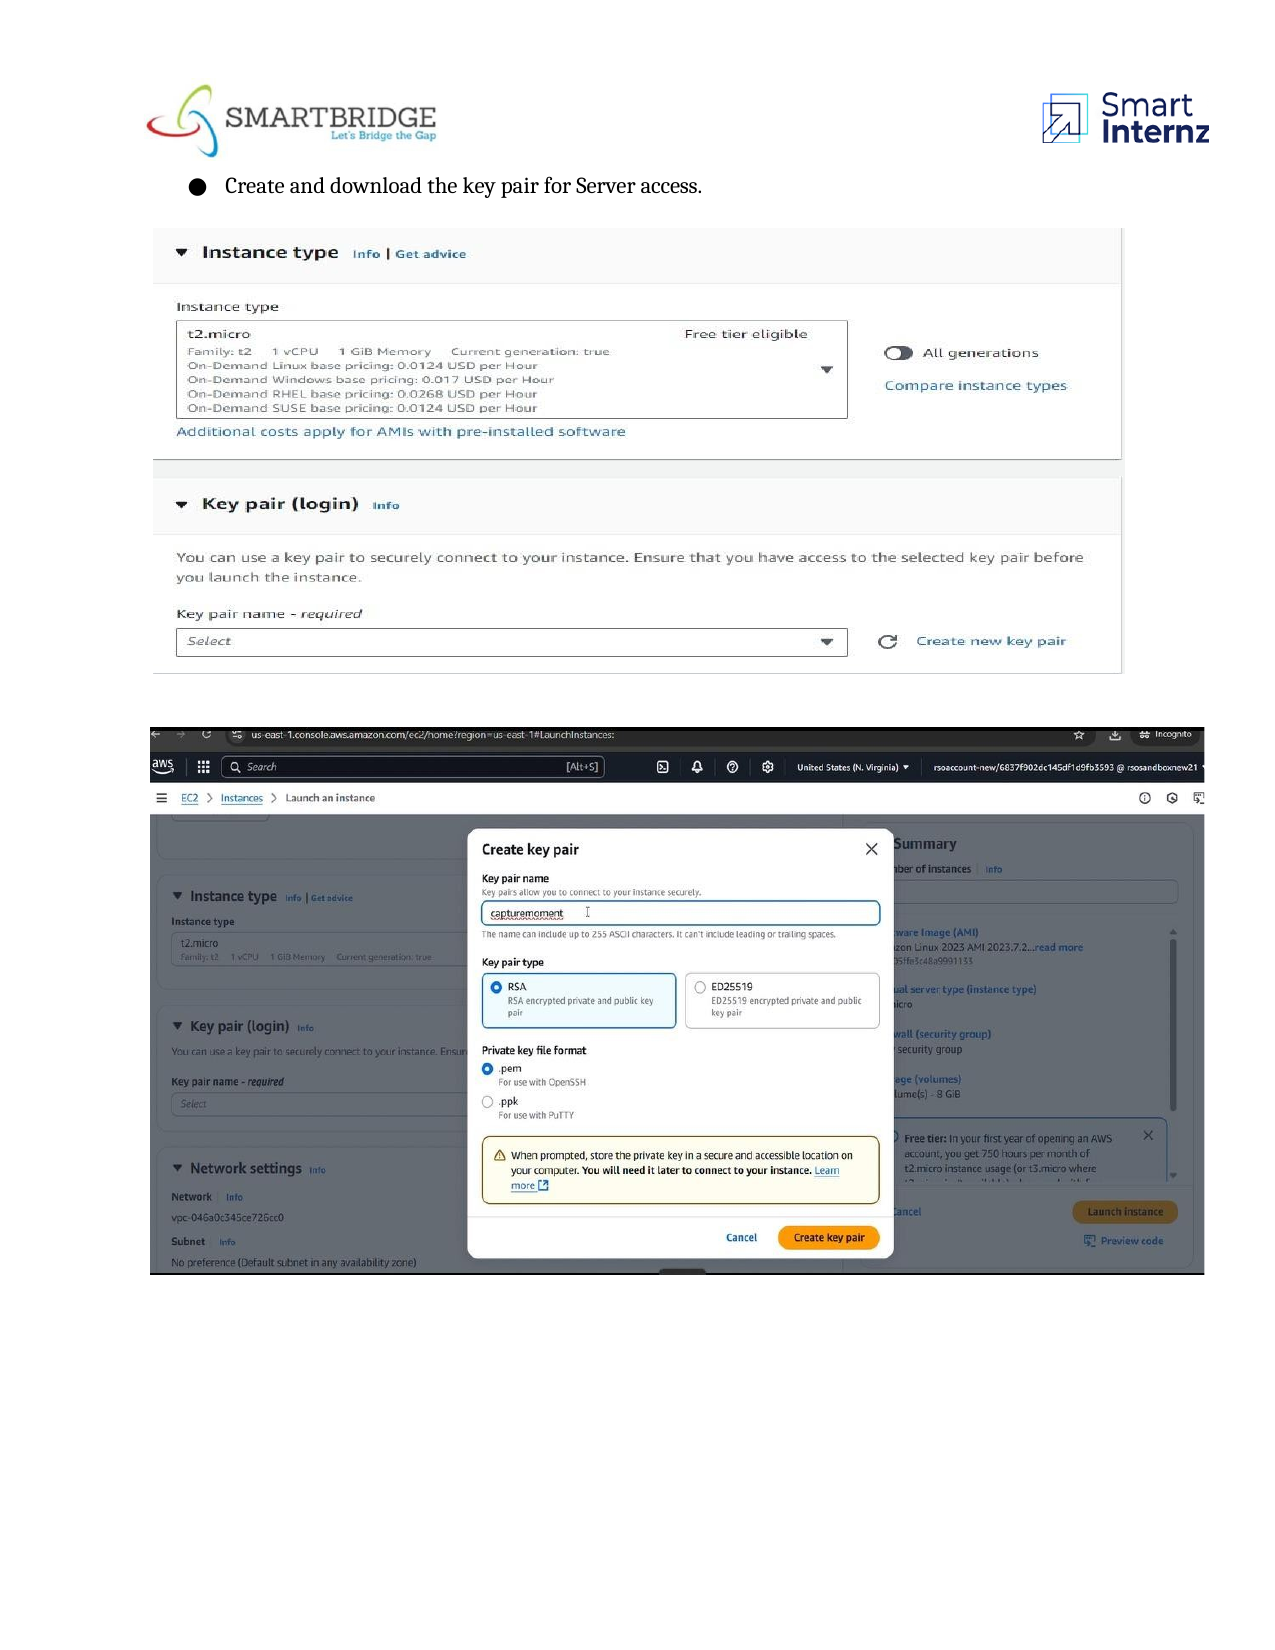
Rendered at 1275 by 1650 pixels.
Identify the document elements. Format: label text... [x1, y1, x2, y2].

picture [1042, 92, 1209, 143]
picture [150, 727, 1205, 1275]
list Create and download the key pair for Server access. [187, 169, 1275, 201]
picture [143, 78, 439, 161]
picture [153, 228, 1125, 674]
